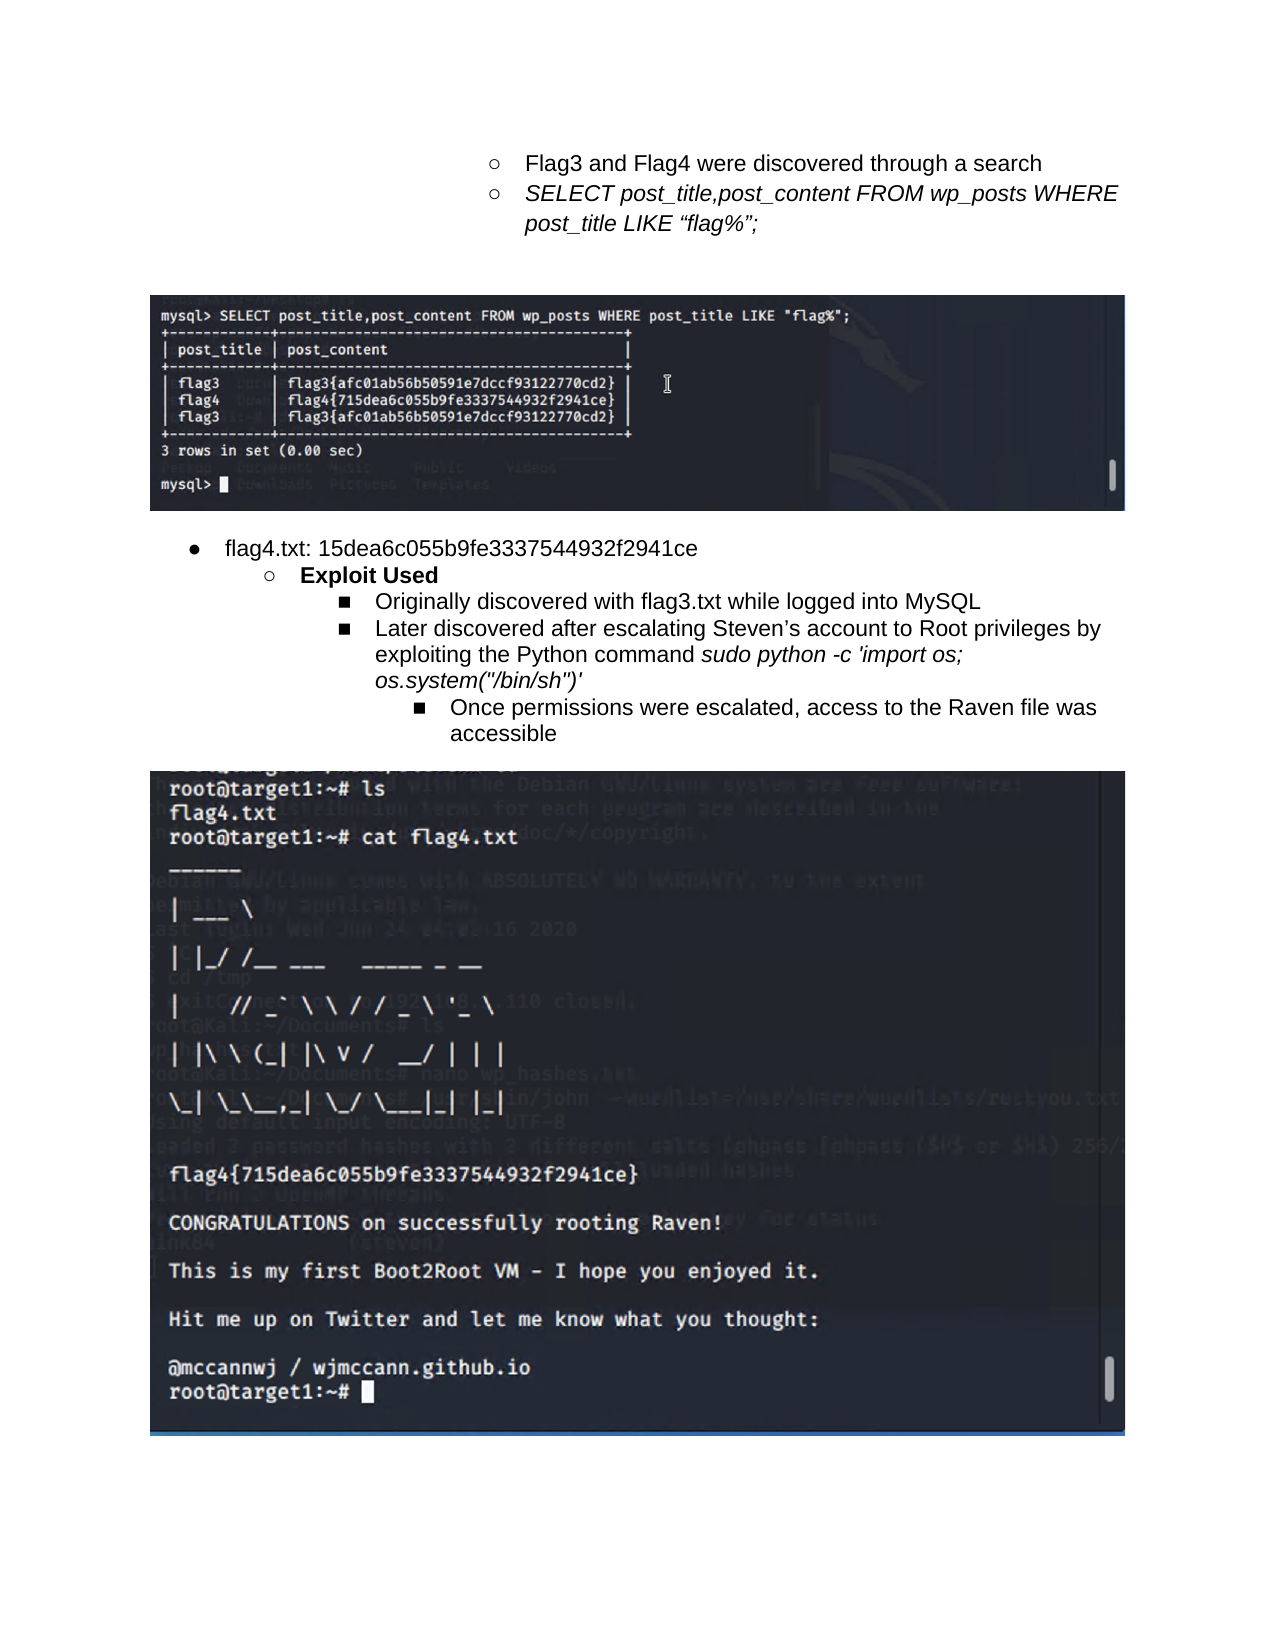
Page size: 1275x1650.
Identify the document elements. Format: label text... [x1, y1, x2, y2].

picture [150, 771, 1125, 1436]
list Exploit Used [262, 562, 1125, 588]
list Flag3 and Flag4 were discovered through a search [487, 150, 1125, 176]
picture [150, 295, 1125, 511]
list flag4.txt: 15dea6c055b9fe3337544932f2941ce [187, 535, 1125, 562]
list Originally discovered with flag3.txt while logged into MySQL [337, 588, 1125, 614]
list Once permissions were escalated, access to the Raven file was accessible [412, 693, 1125, 746]
list Later discovered after escalating Steven’s account to Root privileges by exploiting the Python command sudo python -c 'import os; os.system("/bin/sh")' [337, 614, 1125, 693]
list SELECT post_title,post_content FROM wp_posts WHERE post_title LIKE “flag%”; [487, 180, 1125, 237]
